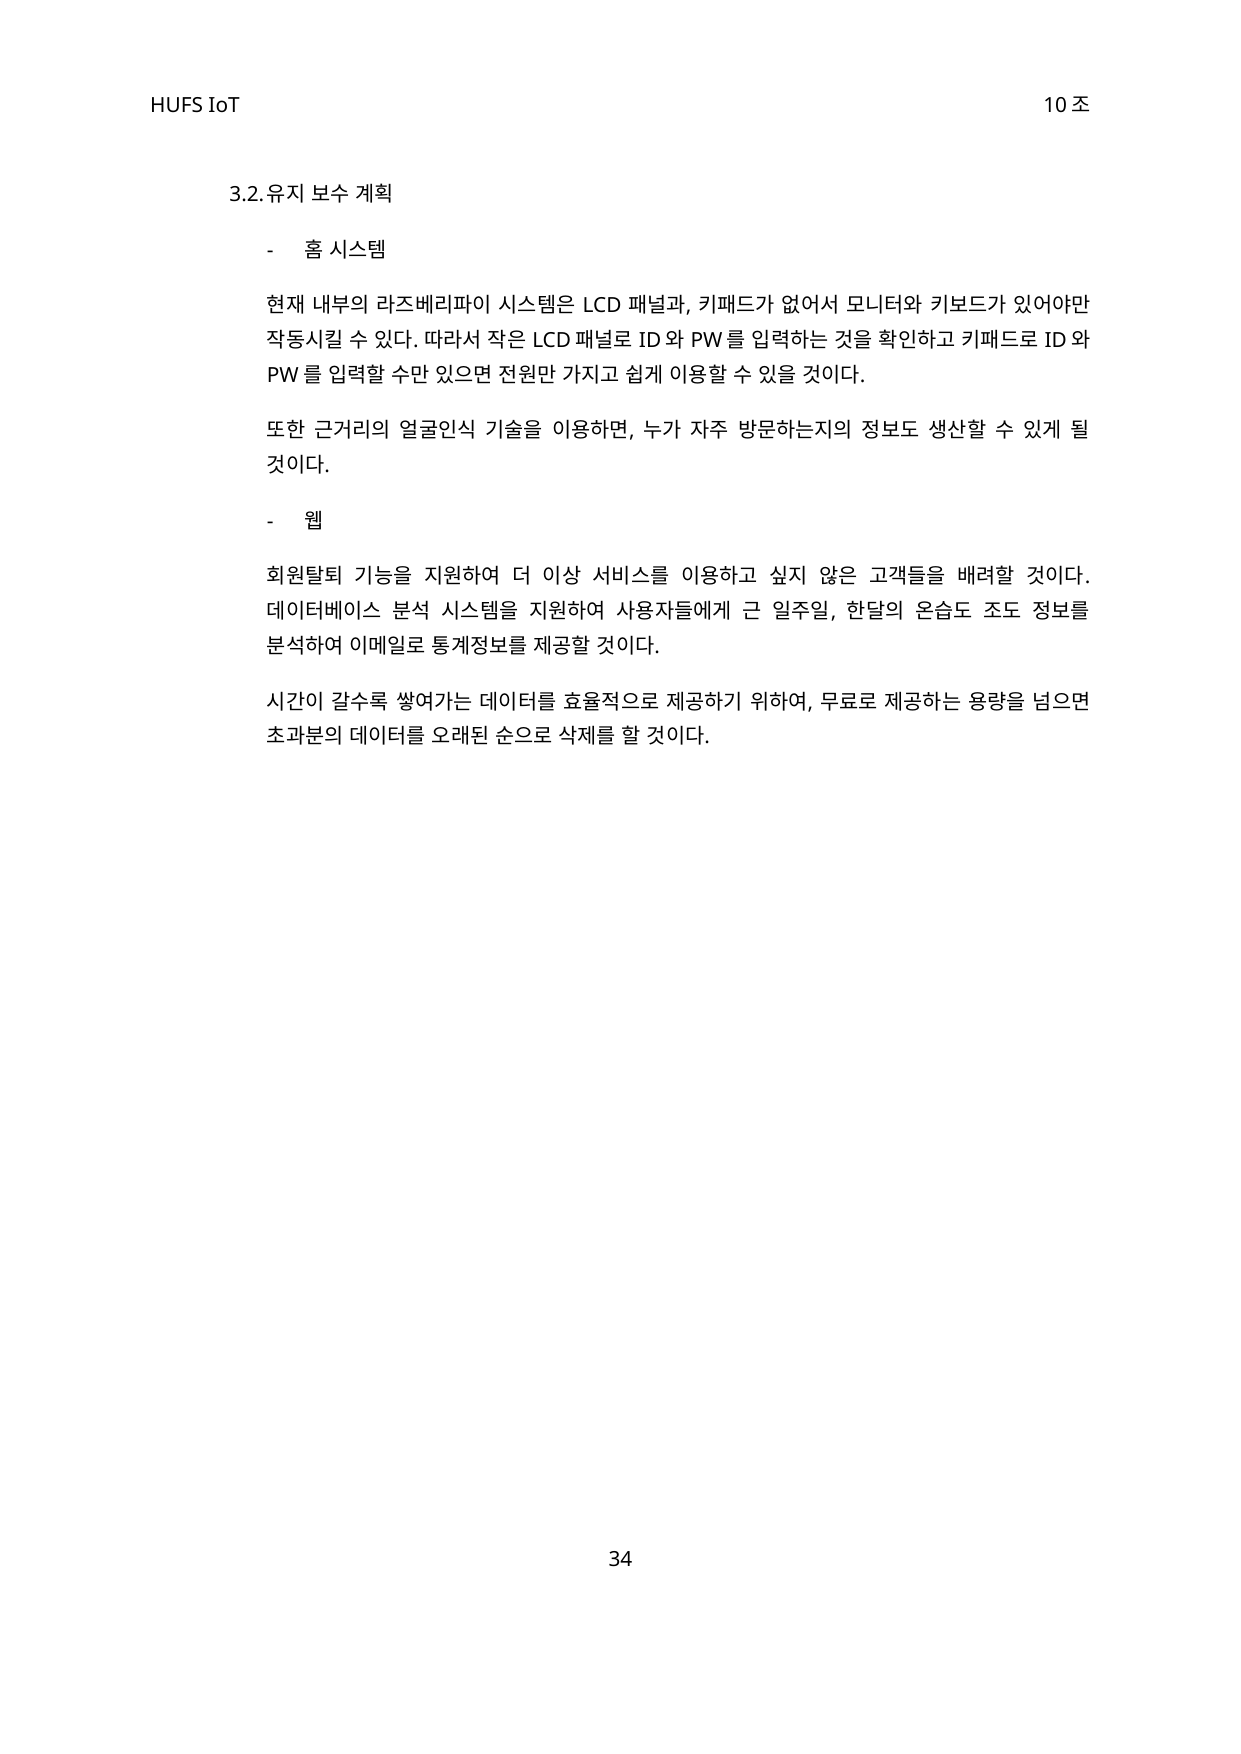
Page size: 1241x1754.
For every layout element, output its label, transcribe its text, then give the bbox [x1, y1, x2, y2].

list 현재 내부의 라즈베리파이 시스템은 LCD 패널과, 키패드가 없어서 모니터와 키보드가 있어야만 작동시킬 수 있다. 따라서 작은 LCD패널로 ID와 PW를 입력하는 것을 확인하고 키패드로 ID와 PW를 입력할 수만 있으면 전원만 가지고 쉽게 이용할 수 있을 것이다. [267, 288, 1090, 388]
text 시간이 갈수록 쌓여가는 데이터를 효율적으로 제공하기 위하여, 무료로 제공하는 용량을 넘으면 초과분의 데이터를 오래된 순으로 삭제를 할 것이다. [267, 685, 1090, 750]
list 또한 근거리의 얼굴인식 기술을 이용하면, 누가 자주 방문하는지의 정보도 생산할 수 있게 될 것이다. [267, 414, 1090, 479]
list 웹 [267, 504, 1090, 534]
list 유지 보수 계획 [229, 177, 1090, 207]
text 회원탈퇴 기능을 지원하여 더 이상 서비스를 이용하고 싶지 않은 고객들을 배려할 것이다. 데이터베이스 분석 시스템을 지원하여 사용자들에게 근 일주일, 한달의 온습도 조도 정보를 분석하여 이메일로 통계정보를 제공할 것이다. [267, 560, 1090, 659]
list 홈 시스템 [267, 233, 1090, 263]
